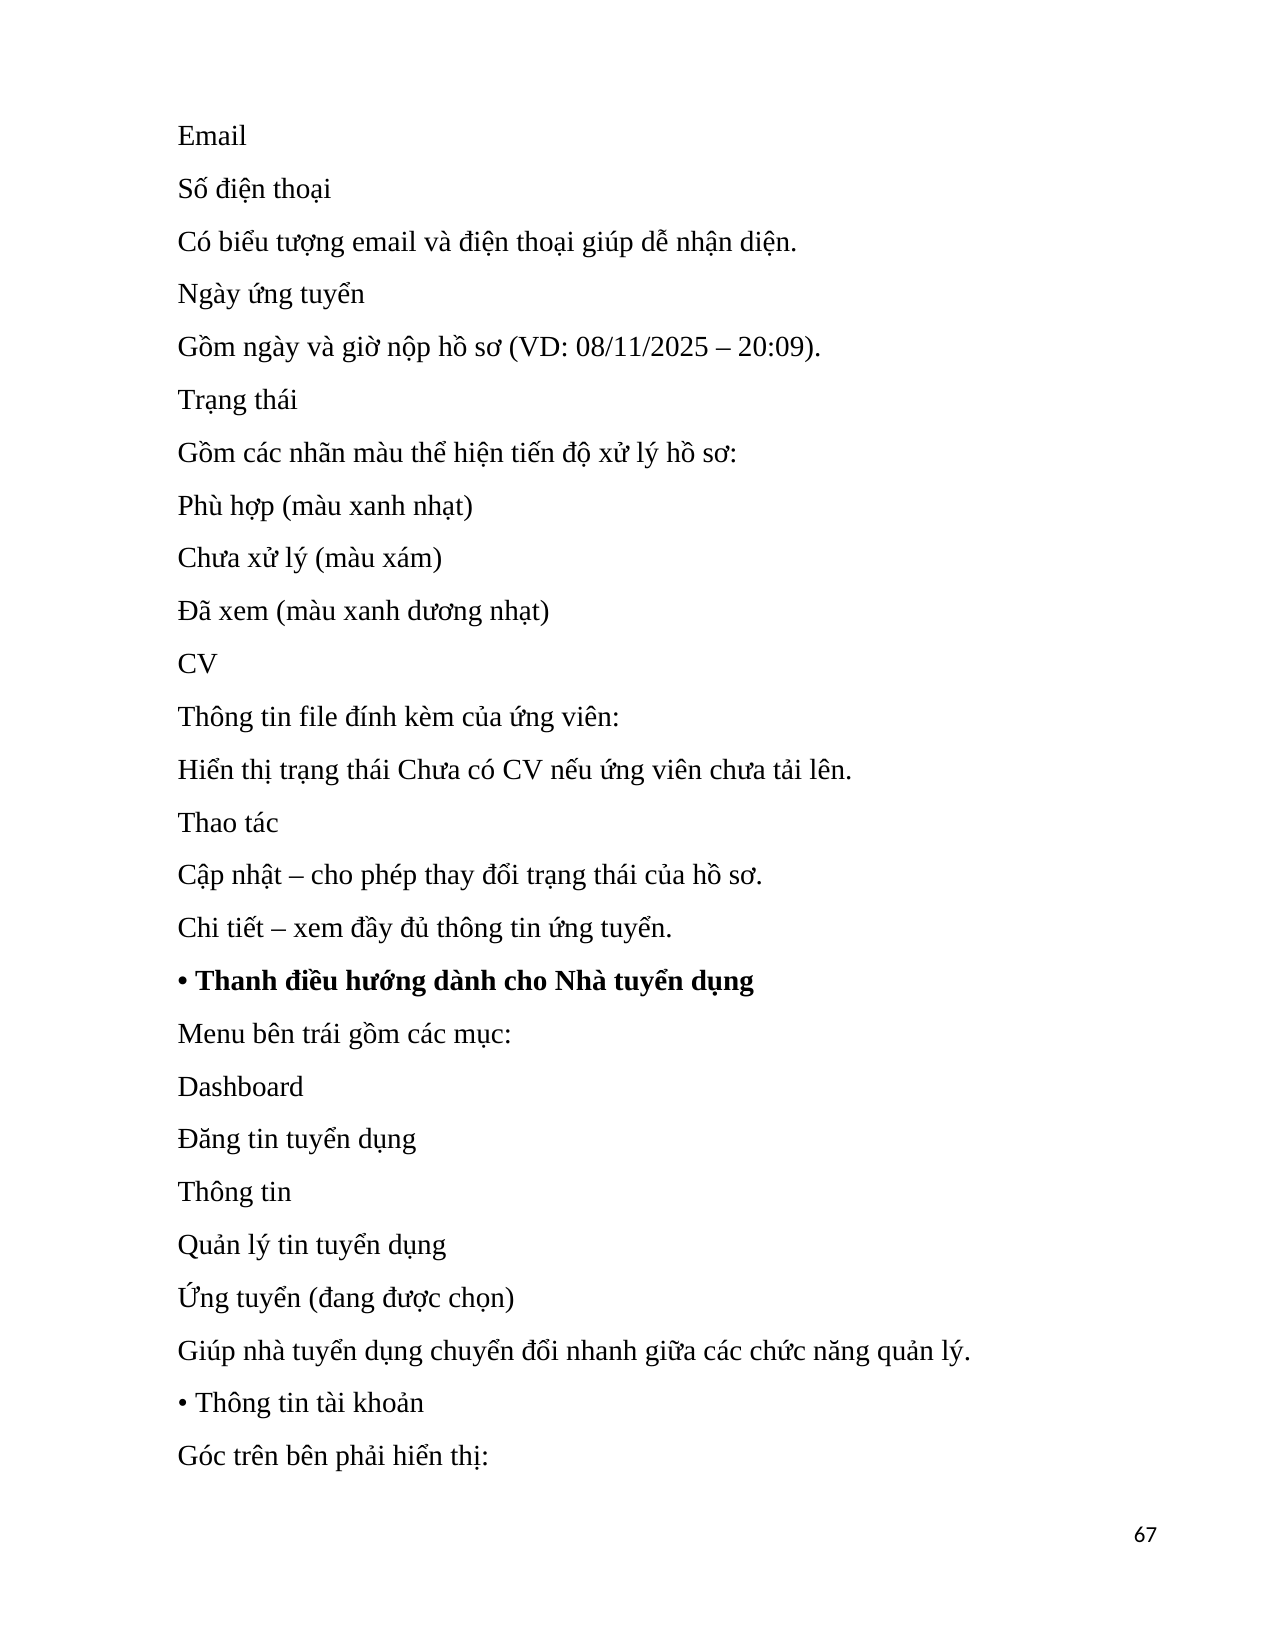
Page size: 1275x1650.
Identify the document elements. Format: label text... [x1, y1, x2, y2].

text Hiển thị trạng thái Chưa có CV nếu ứng viên chưa tải lên. [177, 752, 1157, 785]
text Góc trên bên phải hiển thị: [177, 1438, 1157, 1472]
text Chi tiết – xem đầy đủ thông tin ứng tuyển. [177, 910, 1157, 944]
text Dashboard [177, 1069, 1157, 1102]
text Cập nhật – cho phép thay đổi trạng thái của hồ sơ. [177, 857, 1157, 891]
text Giúp nhà tuyển dụng chuyển đổi nhanh giữa các chức năng quản lý. [177, 1333, 1157, 1366]
text Gồm ngày và giờ nộp hồ sơ (VD: 08/11/2025 – 20:09). [177, 329, 1157, 363]
text Có biểu tượng email và điện thoại giúp dễ nhận diện. [177, 224, 1157, 257]
text Phù hợp (màu xanh nhạt) [177, 488, 1157, 521]
text Thao tác [177, 805, 1157, 838]
text • Thông tin tài khoản [177, 1386, 1157, 1419]
text • Thanh điều hướng dành cho Nhà tuyển dụng [177, 963, 1157, 997]
text Email [177, 118, 1157, 152]
text Quản lý tin tuyển dụng [177, 1227, 1157, 1261]
text Gồm các nhãn màu thể hiện tiến độ xử lý hồ sơ: [177, 435, 1157, 468]
text Ứng tuyển (đang được chọn) [177, 1280, 1157, 1313]
text Trạng thái [177, 382, 1157, 416]
text Thông tin [177, 1174, 1157, 1208]
text Menu bên trái gồm các mục: [177, 1016, 1157, 1049]
text Số điện thoại [177, 171, 1157, 204]
text Chưa xử lý (màu xám) [177, 541, 1157, 574]
text CV [177, 646, 1157, 680]
text Thông tin file đính kèm của ứng viên: [177, 699, 1157, 733]
text Ngày ứng tuyển [177, 277, 1157, 310]
text Đăng tin tuyển dụng [177, 1122, 1157, 1155]
text Đã xem (màu xanh dương nhạt) [177, 593, 1157, 627]
